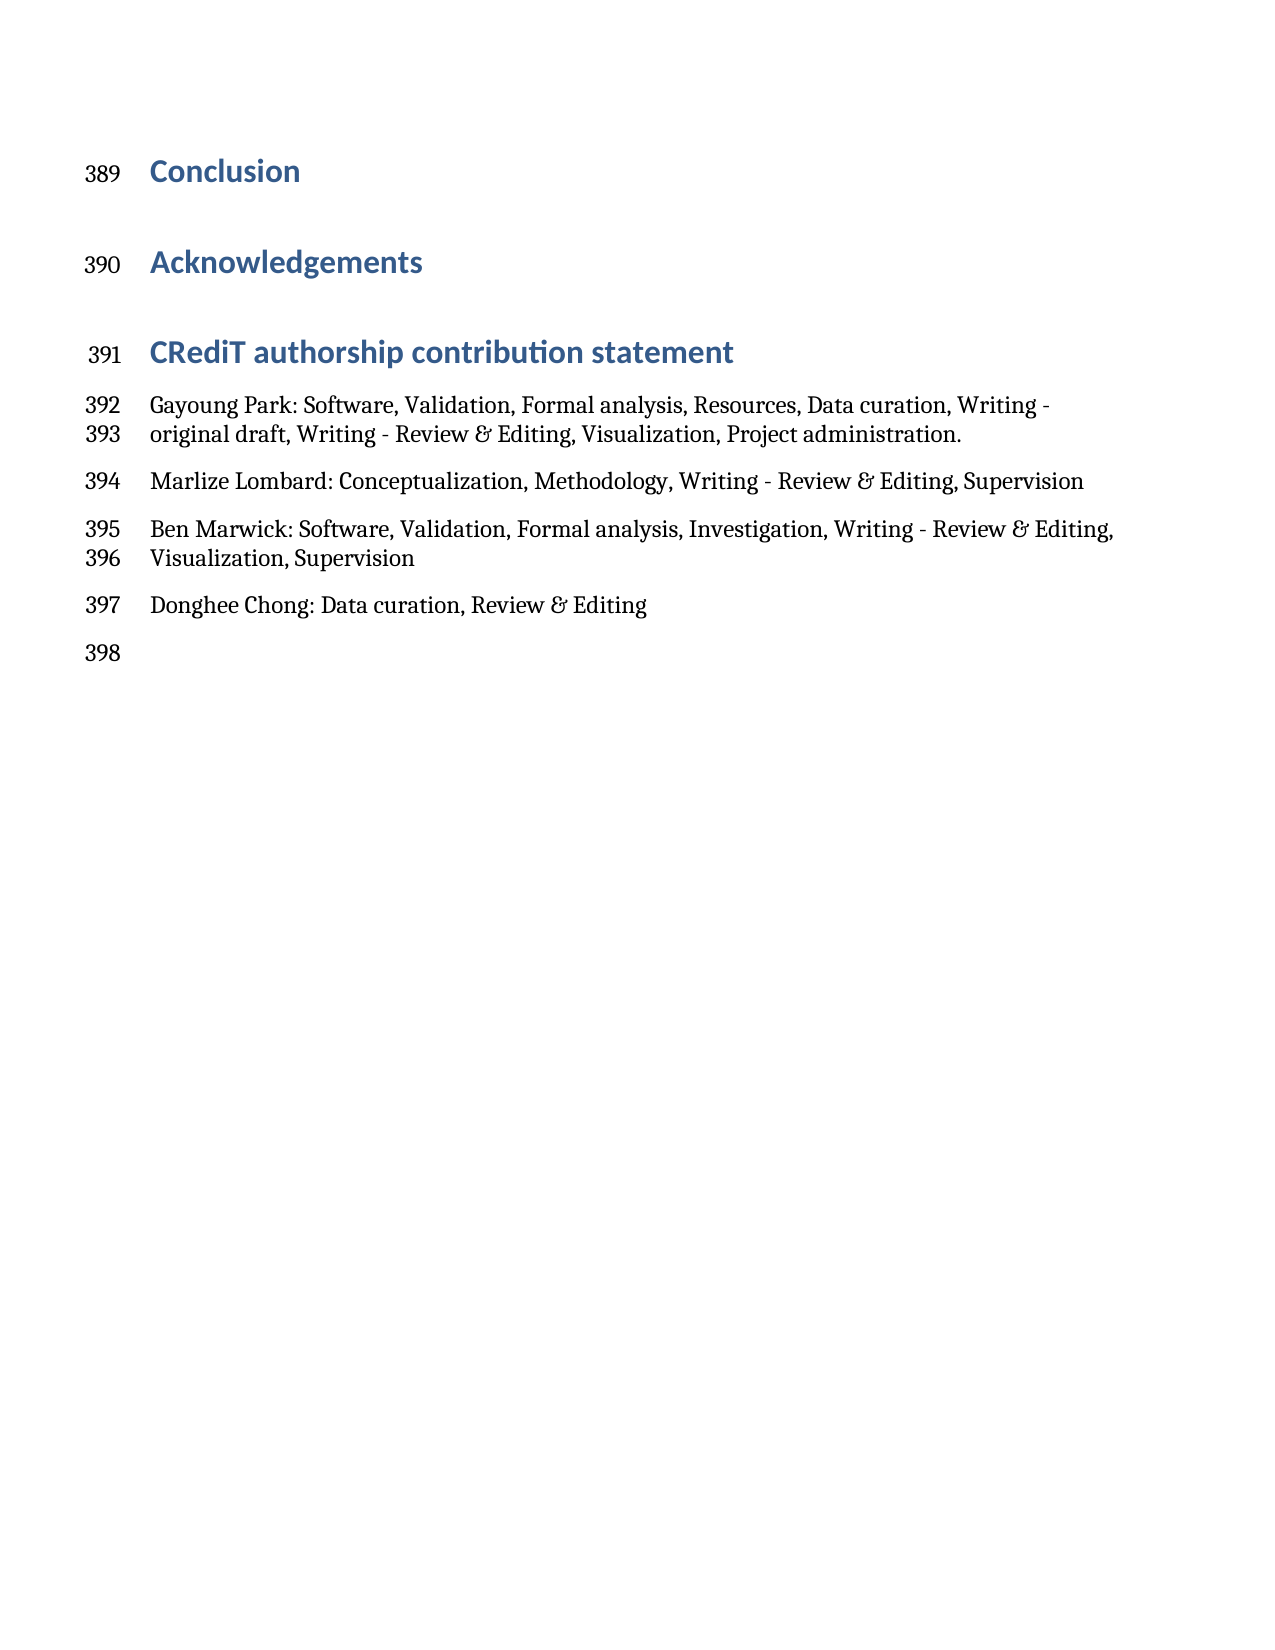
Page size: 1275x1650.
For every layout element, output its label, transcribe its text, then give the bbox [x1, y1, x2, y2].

text Ben Marwick: Software, Validation, Formal analysis, Investigation, Writing - Review & Editing, Visualization, Supervision [150, 515, 1125, 572]
text Marlize Lombard: Conceptualization, Methodology, Writing - Review & Editing, Supervision [150, 467, 1125, 496]
subtitle Conclusion [150, 150, 1125, 191]
text Donghee Chong: Data curation, Review & Editing [150, 591, 1125, 620]
subtitle CRediT authorship contribution statement [150, 331, 1125, 372]
text Gayoung Park: Software, Validation, Formal analysis, Resources, Data curation, Writing - original draft, Writing - Review & Editing, Visualization, Project administration. [150, 391, 1125, 448]
subtitle Acknowledgements [150, 241, 1125, 281]
